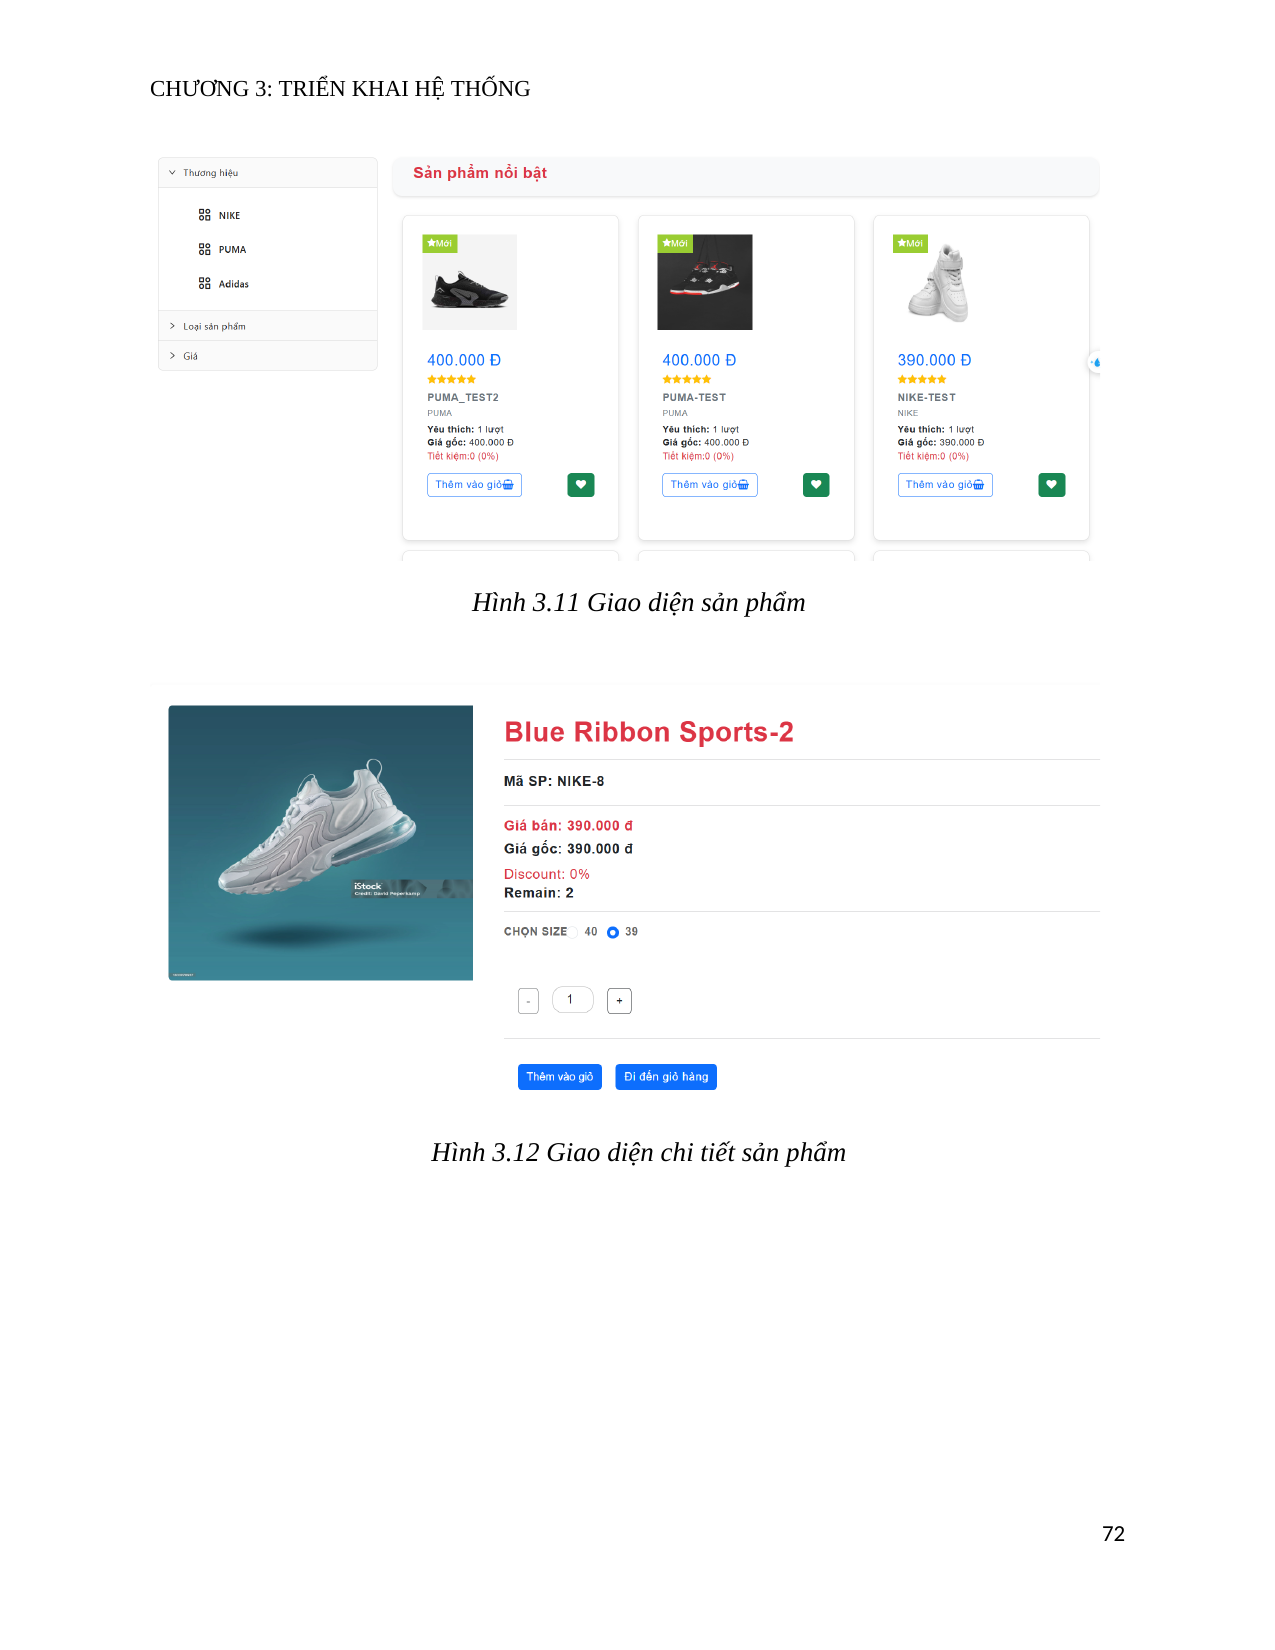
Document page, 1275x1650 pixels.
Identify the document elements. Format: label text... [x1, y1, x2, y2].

picture [150, 150, 1100, 561]
text Hình 3.11 Giao diện sản phẩm [151, 586, 1125, 617]
text Hình 3.12 Giao diện chi tiết sản phẩm [151, 1136, 1125, 1167]
picture [150, 680, 1100, 1111]
